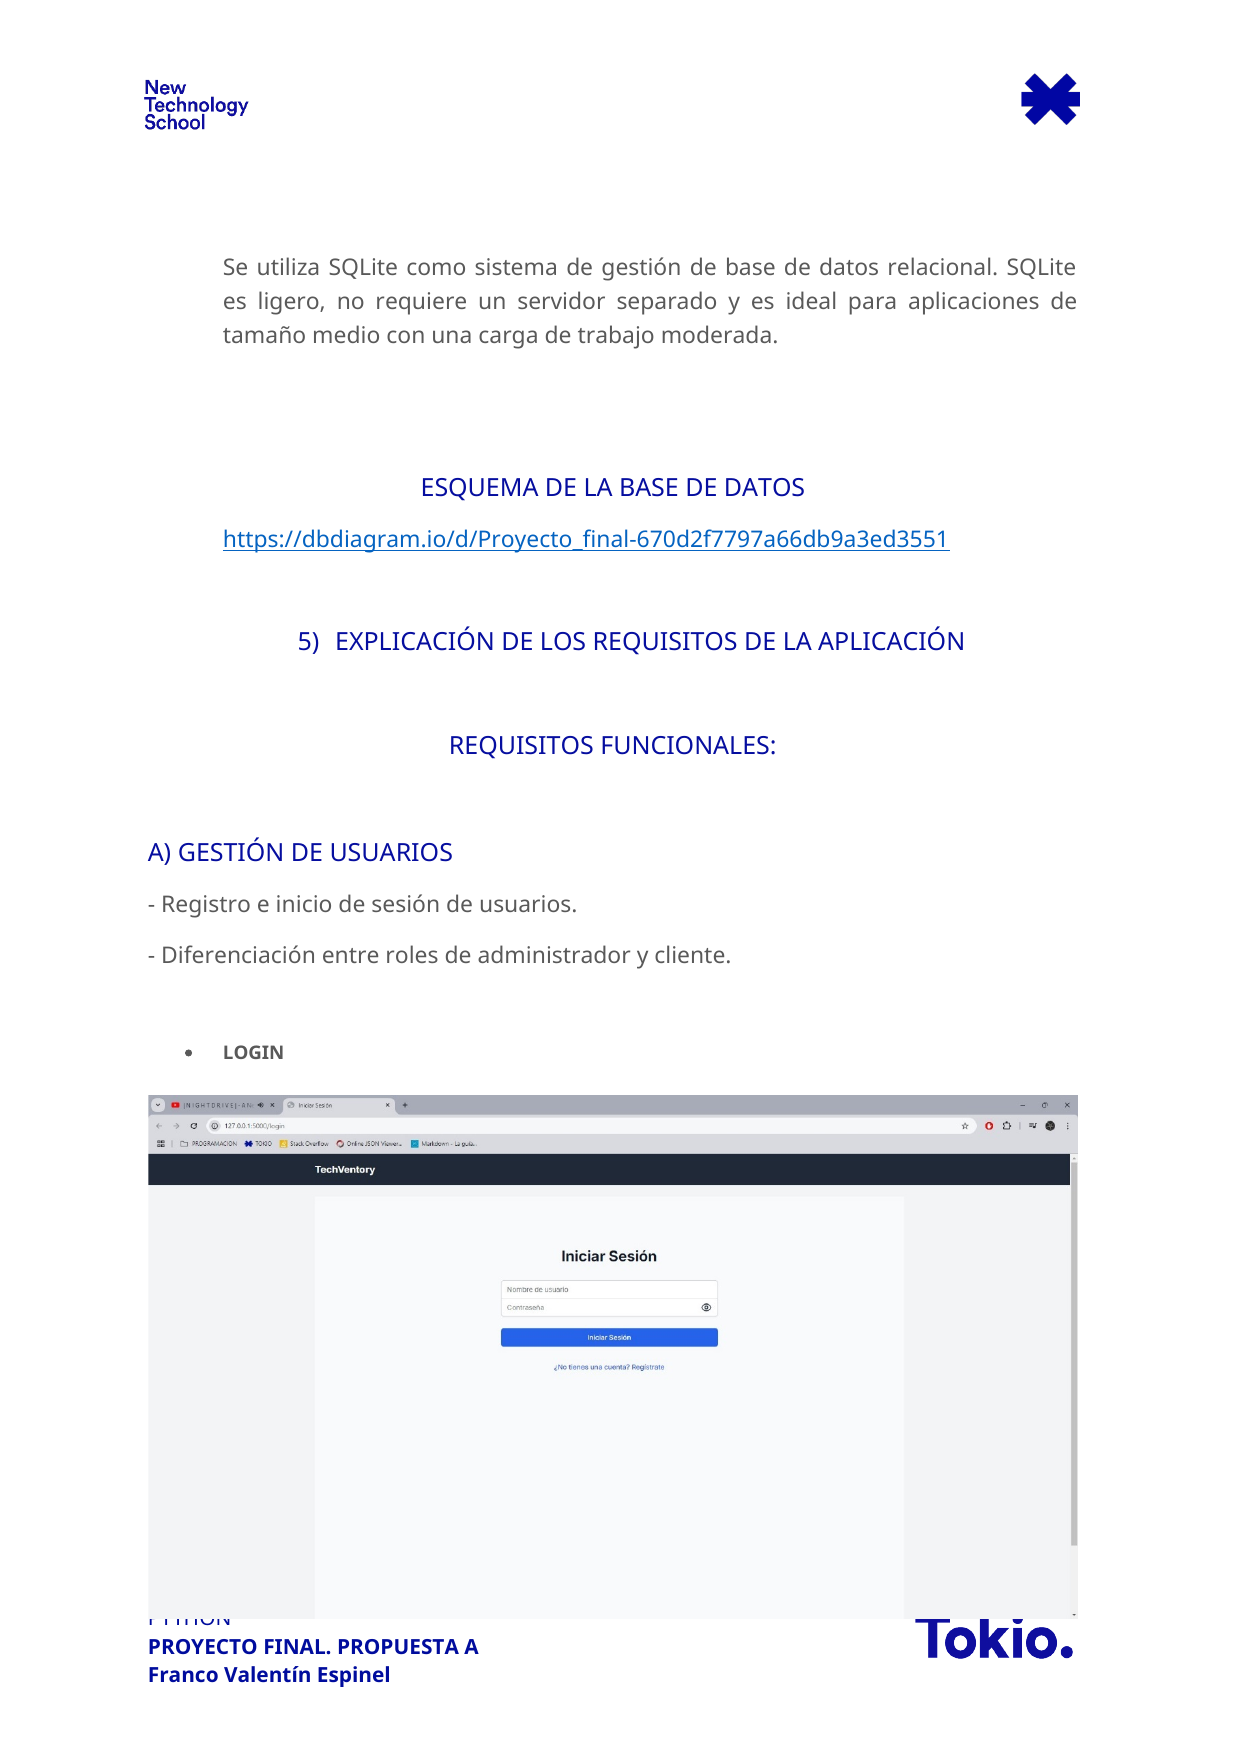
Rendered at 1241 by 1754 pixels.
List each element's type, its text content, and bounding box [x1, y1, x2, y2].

text A) GESTIÓN DE USUARIOS [148, 835, 1078, 869]
text - Diferenciación entre roles de administrador y cliente. [148, 939, 1078, 970]
text REQUISITOS FUNCIONALES: [148, 728, 1078, 762]
list EXPLICACIÓN DE LOS REQUISITOS DE LA APLICACIÓN [185, 624, 1078, 658]
list LOGIN [185, 1039, 1078, 1065]
picture [1022, 74, 1080, 125]
picture [148, 1095, 1078, 1680]
picture [139, 74, 253, 134]
text - Registro e inicio de sesión de usuarios. [148, 888, 1078, 919]
text ESQUEMA DE LA BASE DE DATOS [148, 470, 1078, 504]
text https://dbdiagram.io/d/Proyecto_final-670d2f7797a66db9a3ed3551 [223, 523, 1078, 554]
text Se utiliza SQLite como sistema de gestión de base de datos relacional. SQLite es ligero, no requiere un servidor separado y es ideal para aplicaciones de tamaño medio con una carga de trabajo moderada. [223, 251, 1078, 350]
